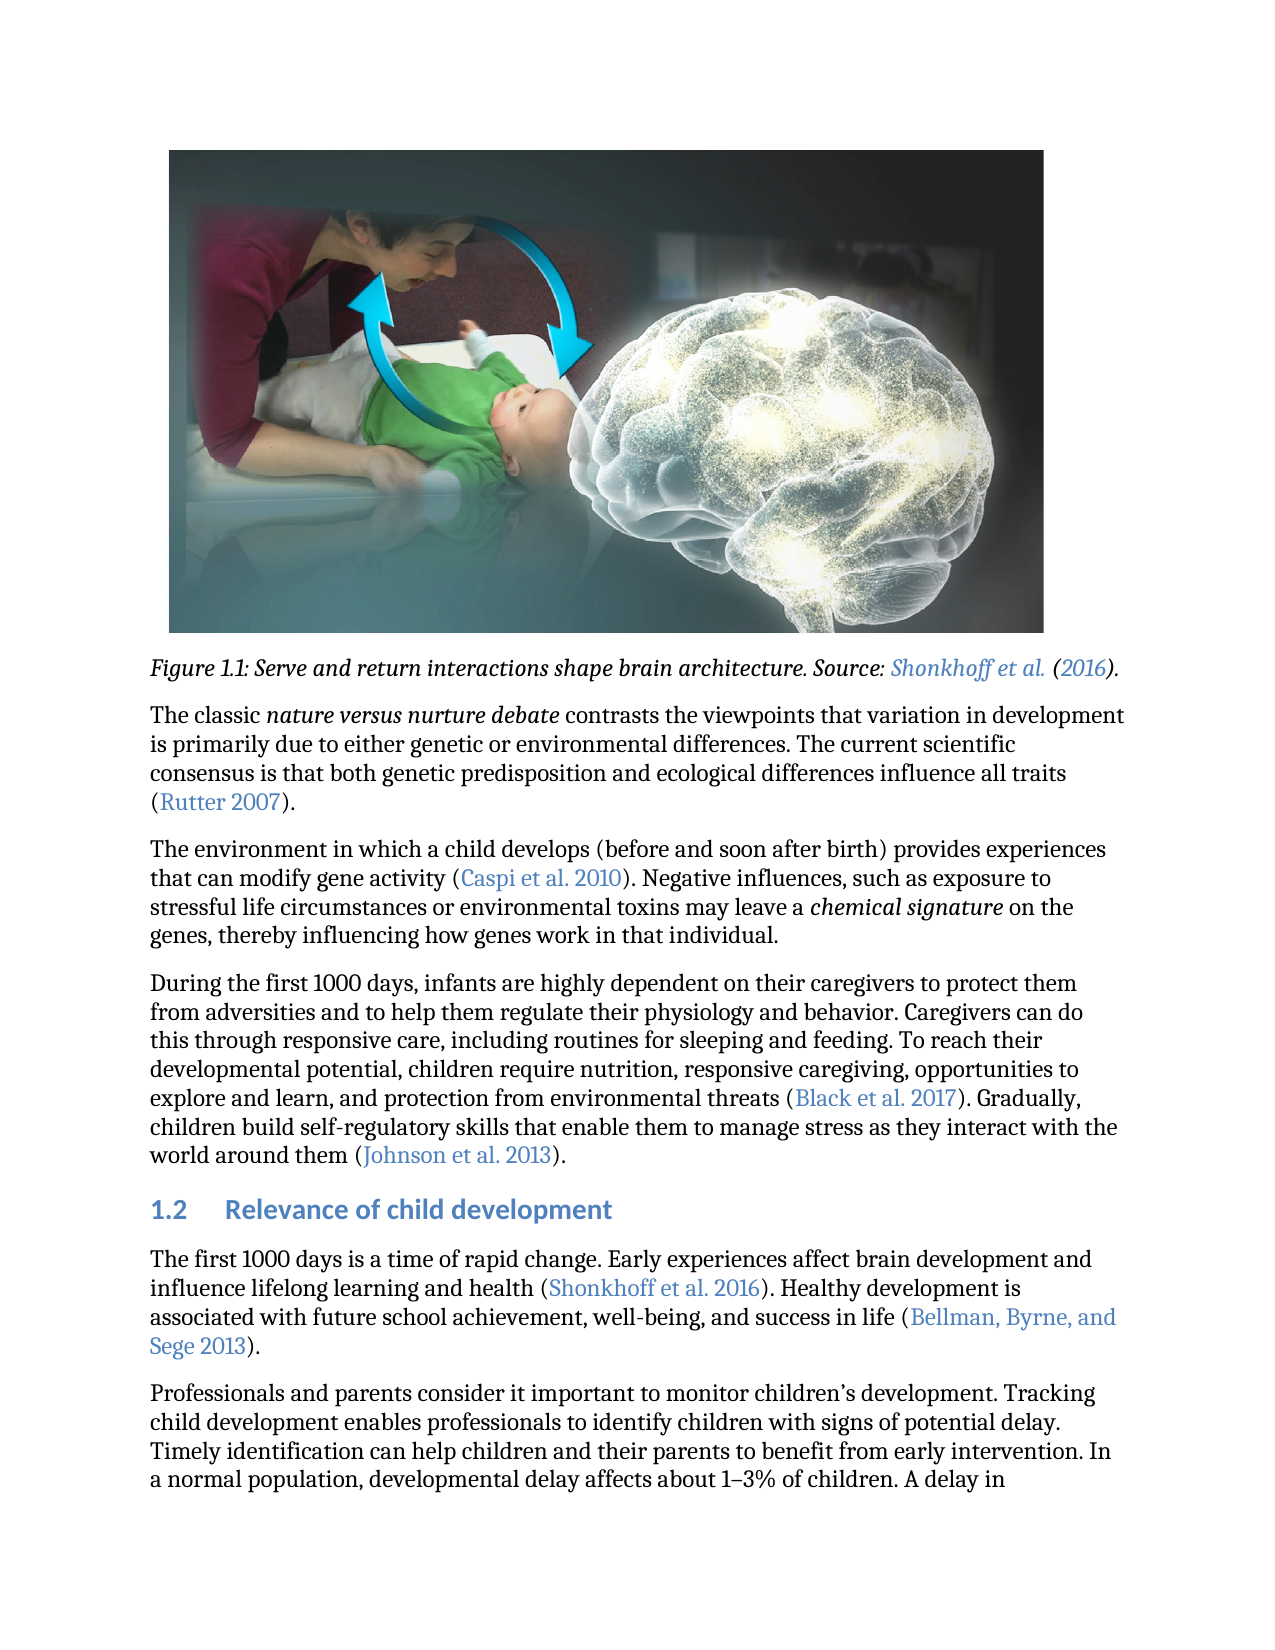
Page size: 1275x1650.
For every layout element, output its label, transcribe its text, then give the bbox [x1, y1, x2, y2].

text During the first 1000 days, infants are highly dependent on their caregivers to protect them from adversities and to help them regulate their physiology and behavior. Caregivers can do this through responsive care, including routines for sleeping and feeding. To reach their developmental potential, children require nutrition, responsive caregiving, opportunities to explore and learn, and protection from environmental threats (Black et al. 2017). Gradually, children build self-regulatory skills that enable them to manage stress as they interact with the world around them (Johnson et al. 2013). [150, 969, 1125, 1170]
picture [168, 150, 1044, 633]
text Figure 1.1: Serve and return interactions shape brain architecture. Source: Shonkhoff et al. (2016). [150, 654, 1125, 683]
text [150, 1379, 1125, 1494]
text The environment in which a child develops (before and soon after birth) provides experiences that can modify gene activity (Caspi et al. 2010). Negative influences, such as exposure to stressful life circumstances or environmental toxins may leave a chemical signature on the genes, thereby influencing how genes work in that individual. [150, 835, 1125, 950]
text The classic nature versus nurture debate contrasts the viewpoints that variation in development is primarily due to either genetic or environmental differences. The current scientific consensus is that both genetic predisposition and ecological differences influence all traits (Rutter 2007). [150, 701, 1125, 816]
subtitle 1.2 Relevance of child development [150, 1191, 1125, 1227]
text The first 1000 days is a time of rapid change. Early experiences affect brain development and influence lifelong learning and health (Shonkhoff et al. 2016). Healthy development is associated with future school achievement, well-being, and success in life (Bellman, Byrne, and Sege 2013). [150, 1245, 1125, 1360]
